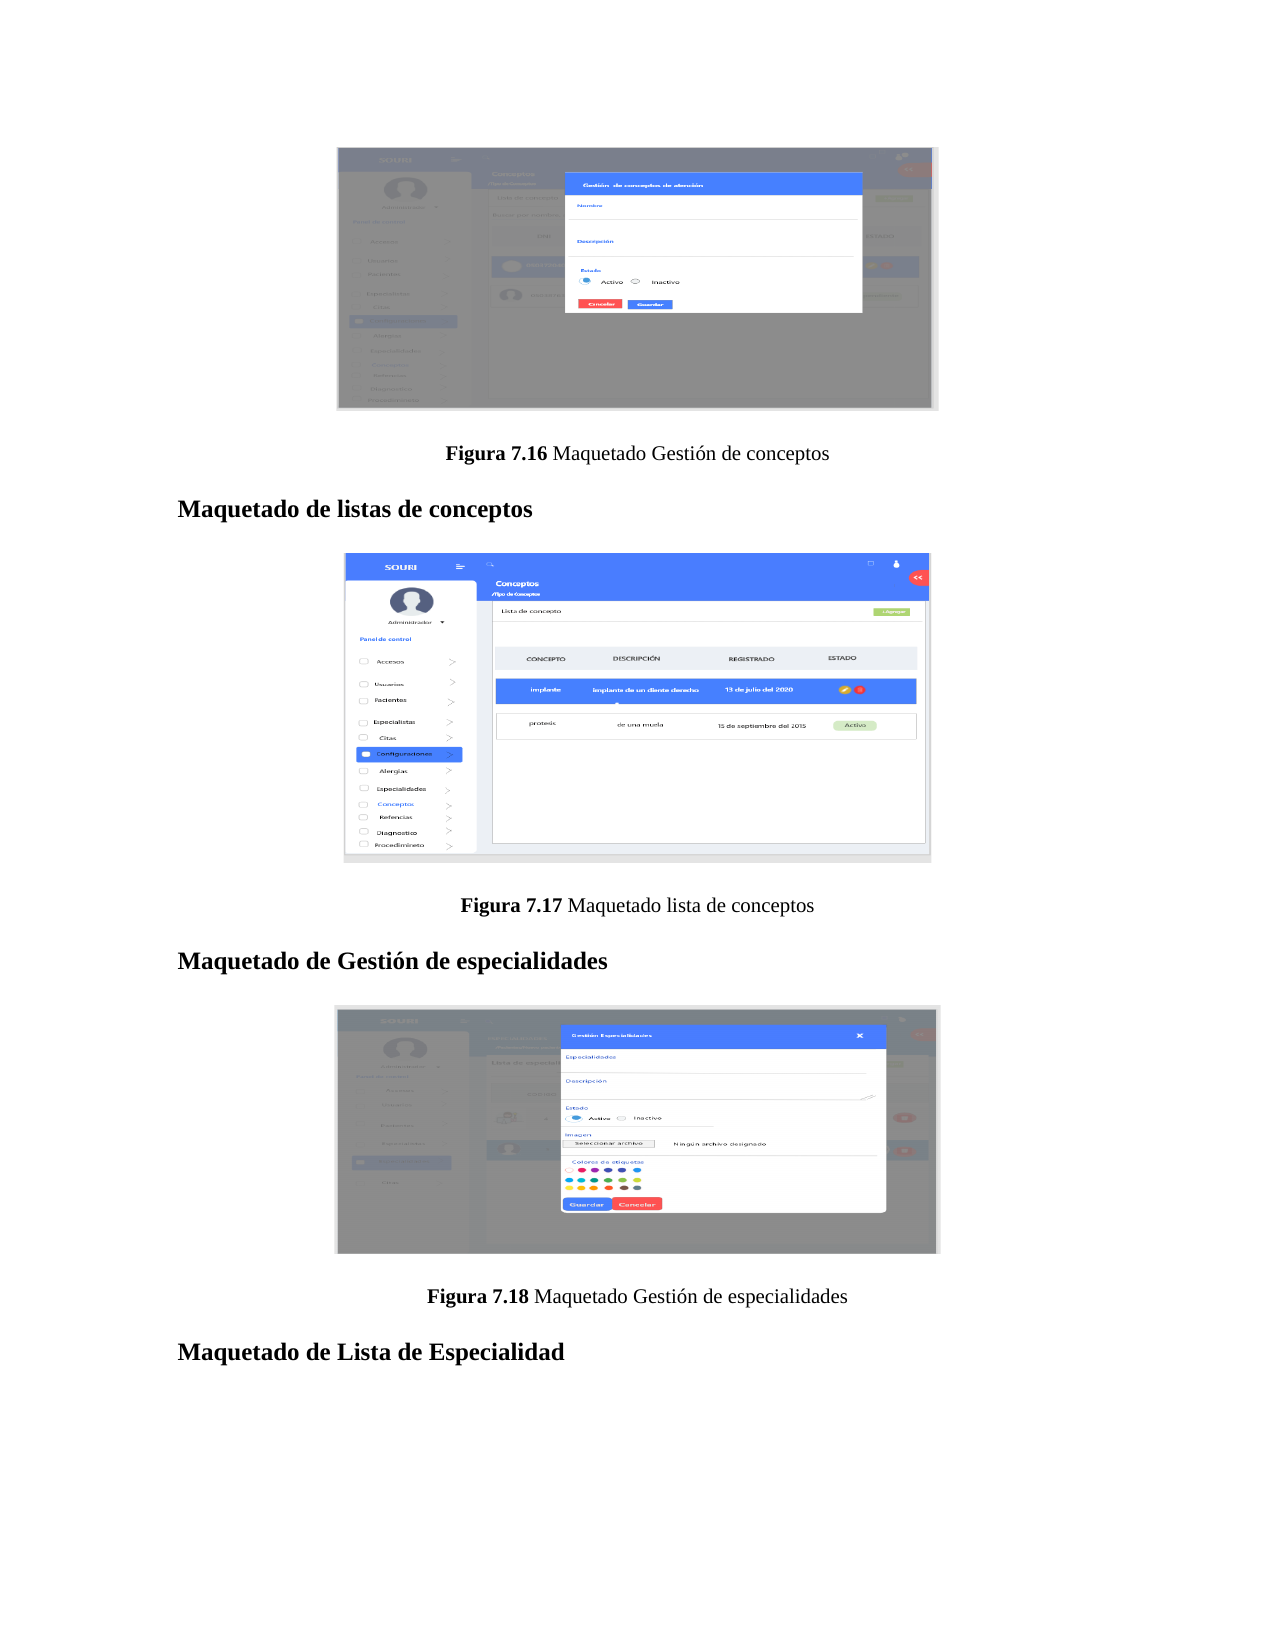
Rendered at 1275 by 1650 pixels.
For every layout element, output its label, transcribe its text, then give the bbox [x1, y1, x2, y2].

picture [343, 553, 932, 863]
text Figura 7.16 Maquetado Gestión de conceptos [177, 441, 1098, 465]
text Maquetado de listas de conceptos [177, 494, 1098, 523]
text Figura 7.17 Maquetado lista de conceptos [177, 893, 1098, 917]
picture [336, 147, 939, 411]
picture [334, 1005, 941, 1254]
text Figura 7.18 Maquetado Gestión de especialidades [177, 1284, 1098, 1308]
text Maquetado de Lista de Especialidad [177, 1337, 1098, 1366]
text Maquetado de Gestión de especialidades [177, 946, 1098, 974]
